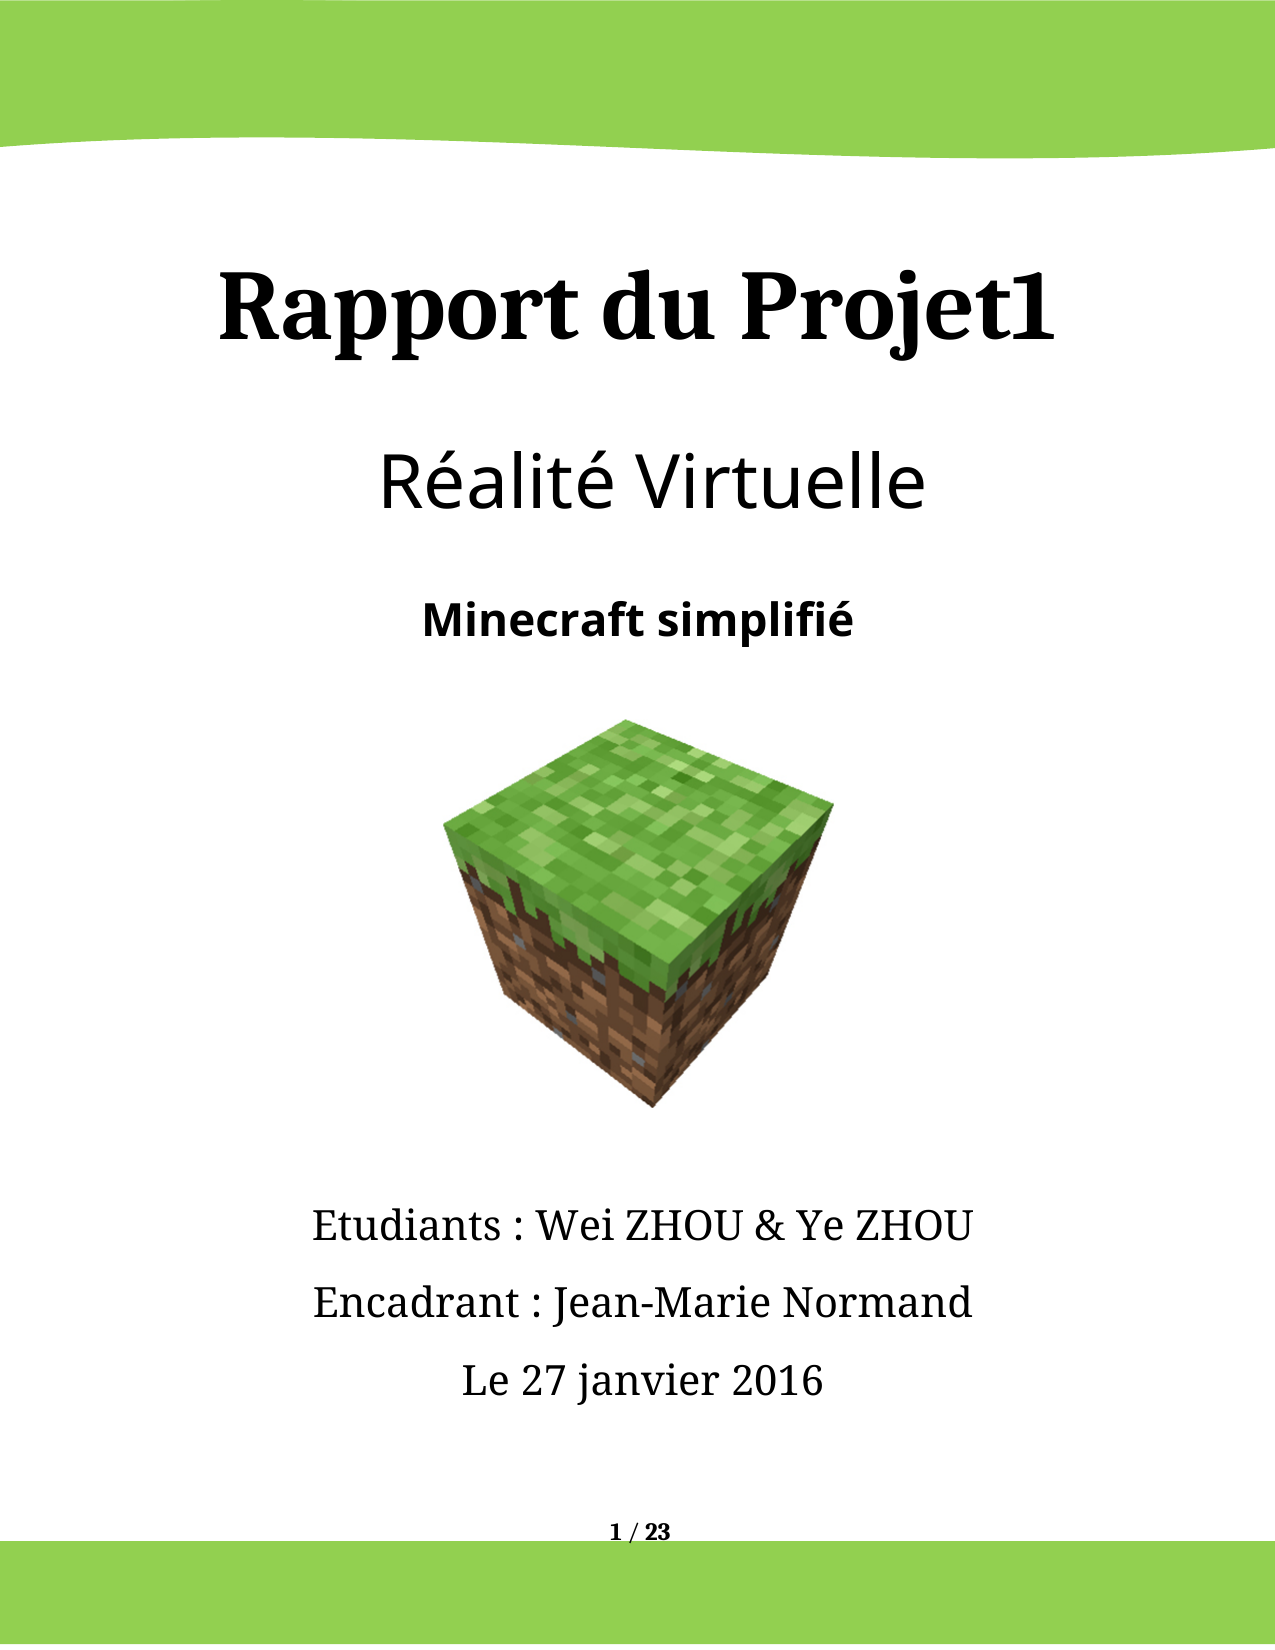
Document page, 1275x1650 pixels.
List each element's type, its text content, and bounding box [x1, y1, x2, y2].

text Minecraft simplifié [139, 588, 1135, 650]
text Le 27 janvier 2016 [150, 1351, 1135, 1408]
text Réalité Virtuelle [150, 428, 1135, 530]
picture [338, 712, 939, 1110]
text Etudiants : Wei ZHOU & Ye ZHOU [150, 1196, 1135, 1252]
text Encadrant : Jean-Marie Normand [150, 1273, 1135, 1330]
title Rapport du Projet1 [139, 249, 1135, 364]
